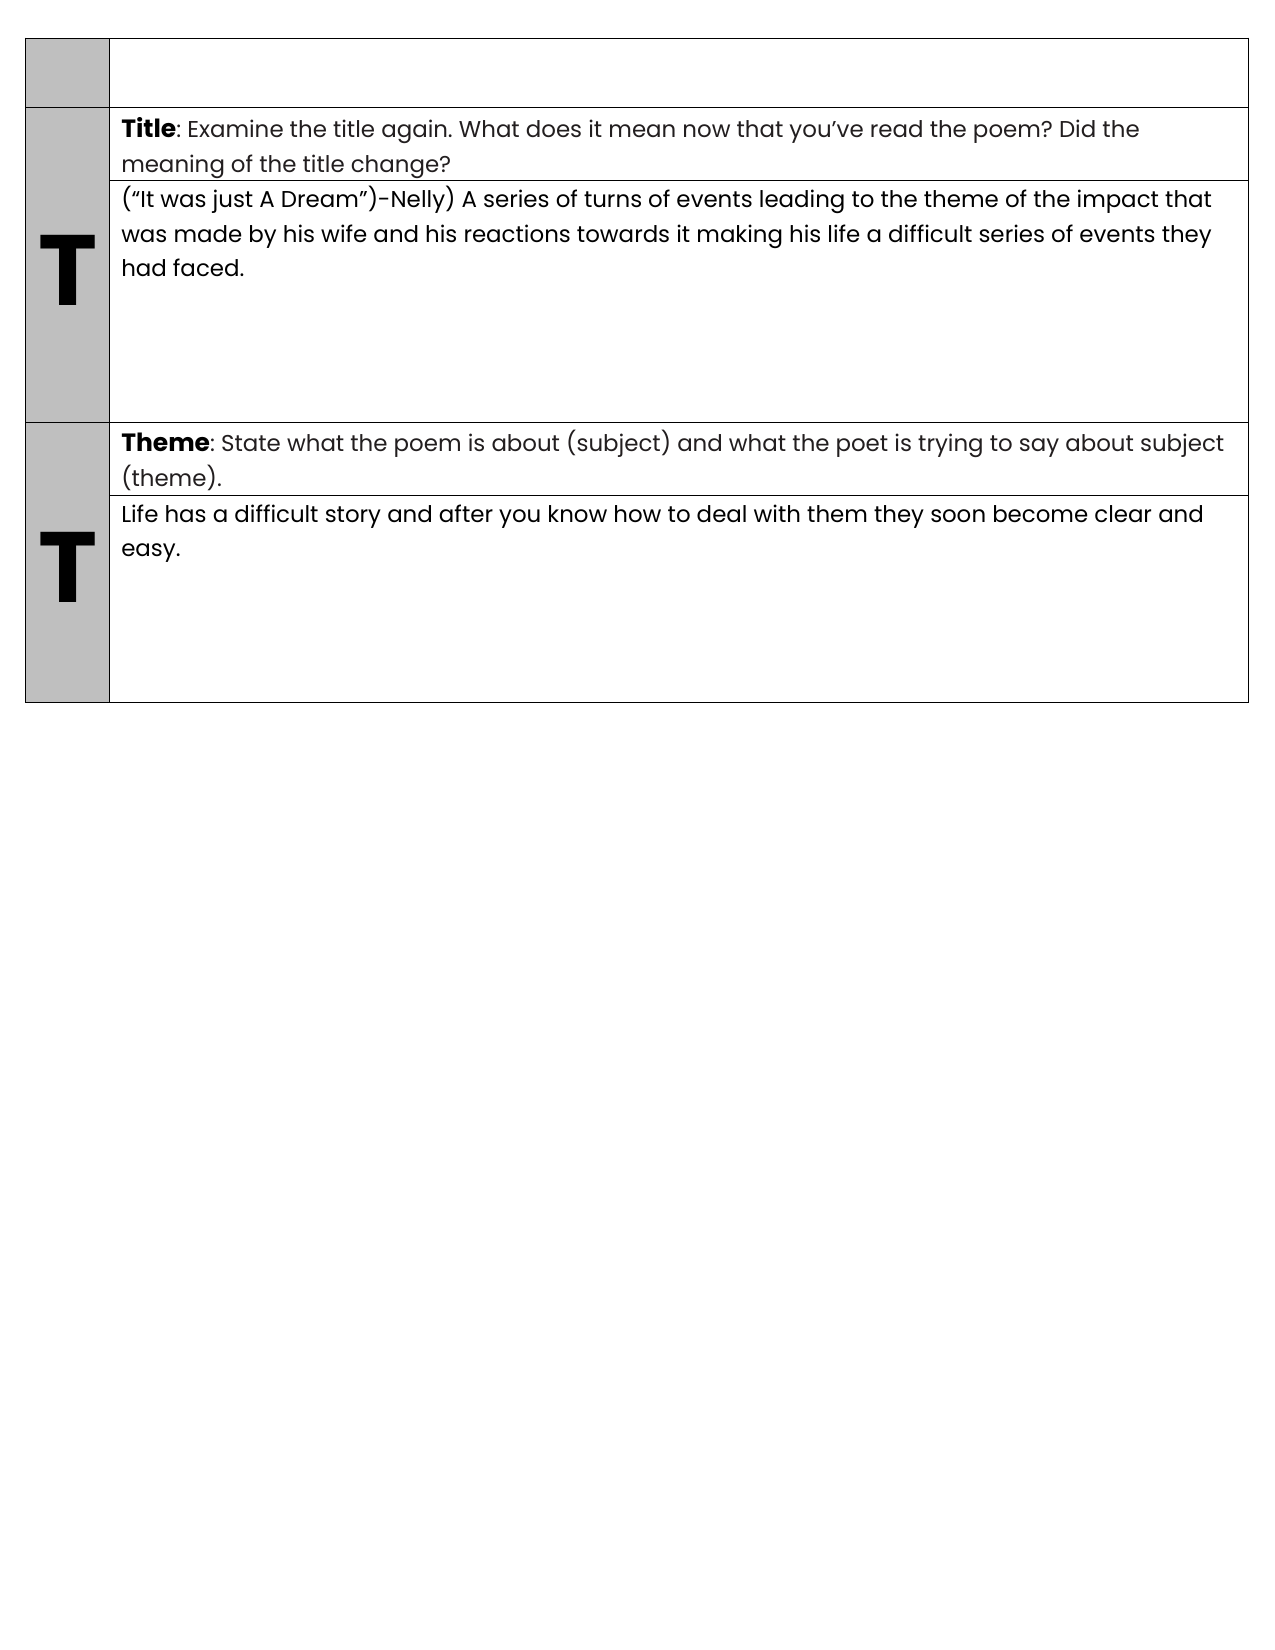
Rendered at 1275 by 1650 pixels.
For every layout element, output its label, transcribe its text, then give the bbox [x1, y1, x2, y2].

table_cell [110, 39, 1248, 107]
table_cell (“It was just A Dream”)-Nelly) A series of turns of events leading to the theme of the impact that was made by his wife and his reactions towards it making his life a difficult series of events they had faced. [110, 181, 1248, 422]
table_cell Title: Examine the title again. What does it mean now that you’ve read the poem? Did the meaning of the title change? [110, 108, 1248, 180]
table_cell T [26, 108, 109, 422]
table_cell Life has a difficult story and after you know how to deal with them they soon become clear and easy. [110, 496, 1248, 702]
table_cell Theme: State what the poem is about (subject) and what the poet is trying to say about subject (theme). [110, 423, 1248, 495]
table_cell T [26, 423, 109, 702]
